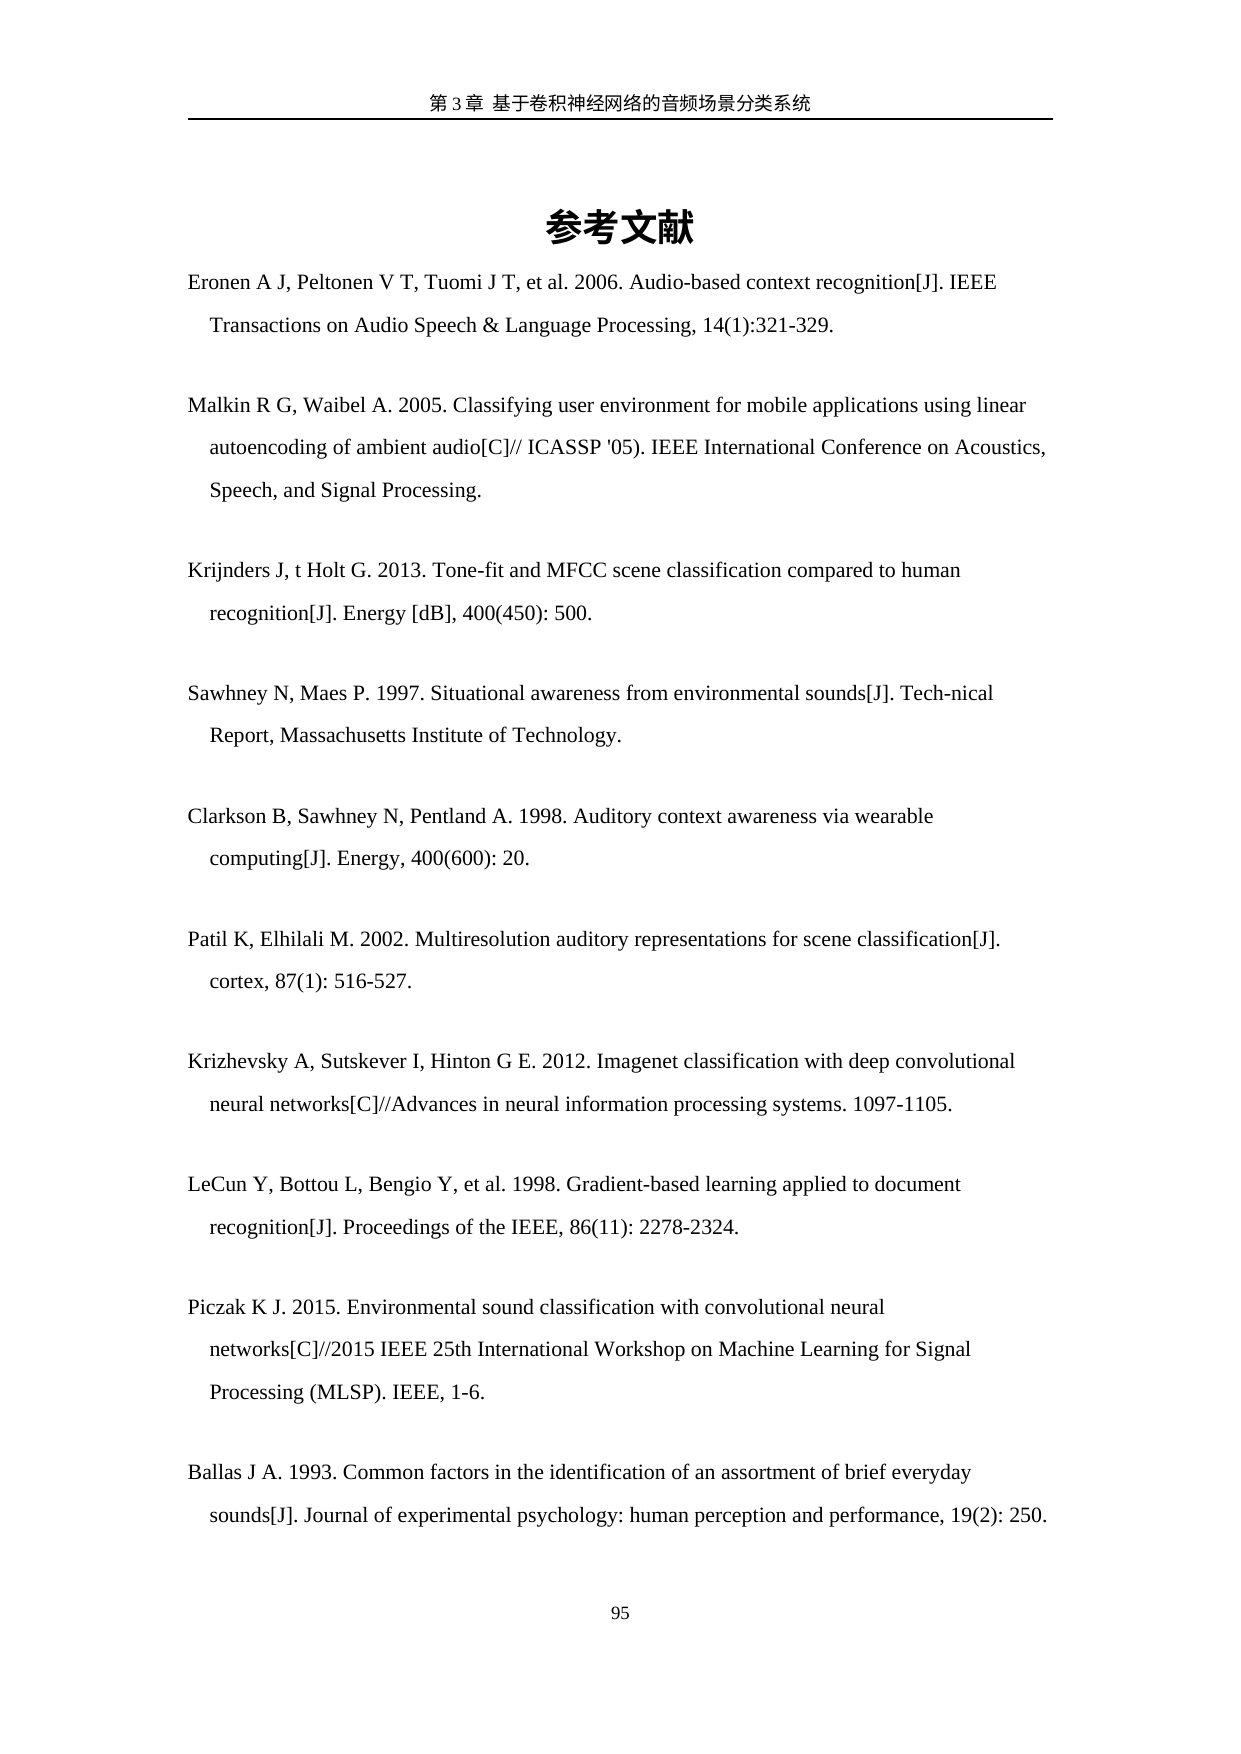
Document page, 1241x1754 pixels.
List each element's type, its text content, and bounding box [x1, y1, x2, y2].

text Malkin R G, Waibel A. 2005. Classifying user environment for mobile applications using linear autoencoding of ambient audio[C]// ICASSP '05). IEEE International Conference on Acoustics, Speech, and Signal Processing. [187, 388, 1053, 506]
text Eronen A J, Peltonen V T, Tuomi J T, et al. 2006. Audio-based context recognition[J]. IEEE Transactions on Audio Speech & Language Processing, 14(1):321-329. [187, 265, 1053, 341]
text Krizhevsky A, Sutskever I, Hinton G E. 2012. Imagenet classification with deep convolutional neural networks[C]//Advances in neural information processing systems. 1097-1105. [187, 1044, 1053, 1120]
text Patil K, Elhilali M. 2002. Multiresolution auditory representations for scene classification[J]. cortex, 87(1): 516-527. [187, 921, 1053, 998]
subtitle 参考文献 [187, 191, 1053, 258]
text LeCun Y, Bottou L, Bengio Y, et al. 1998. Gradient-based learning applied to document recognition[J]. Proceedings of the IEEE, 86(11): 2278-2324. [187, 1167, 1053, 1243]
text Piczak K J. 2015. Environmental sound classification with convolutional neural networks[C]//2015 IEEE 25th International Workshop on Machine Learning for Signal Processing (MLSP). IEEE, 1-6. [187, 1290, 1053, 1408]
text Clarkson B, Sawhney N, Pentland A. 1998. Auditory context awareness via wearable computing[J]. Energy, 400(600): 20. [187, 798, 1053, 875]
text Ballas J A. 1993. Common factors in the identification of an assortment of brief everyday sounds[J]. Journal of experimental psychology: human perception and performance, 19(2): 250. [187, 1455, 1053, 1531]
text Krijnders J, t Holt G. 2013. Tone-fit and MFCC scene classification compared to human recognition[J]. Energy [dB], 400(450): 500. [187, 553, 1053, 629]
text Sawhney N, Maes P. 1997. Situational awareness from environmental sounds[J]. Tech-nical Report, Massachusetts Institute of Technology. [187, 676, 1053, 752]
